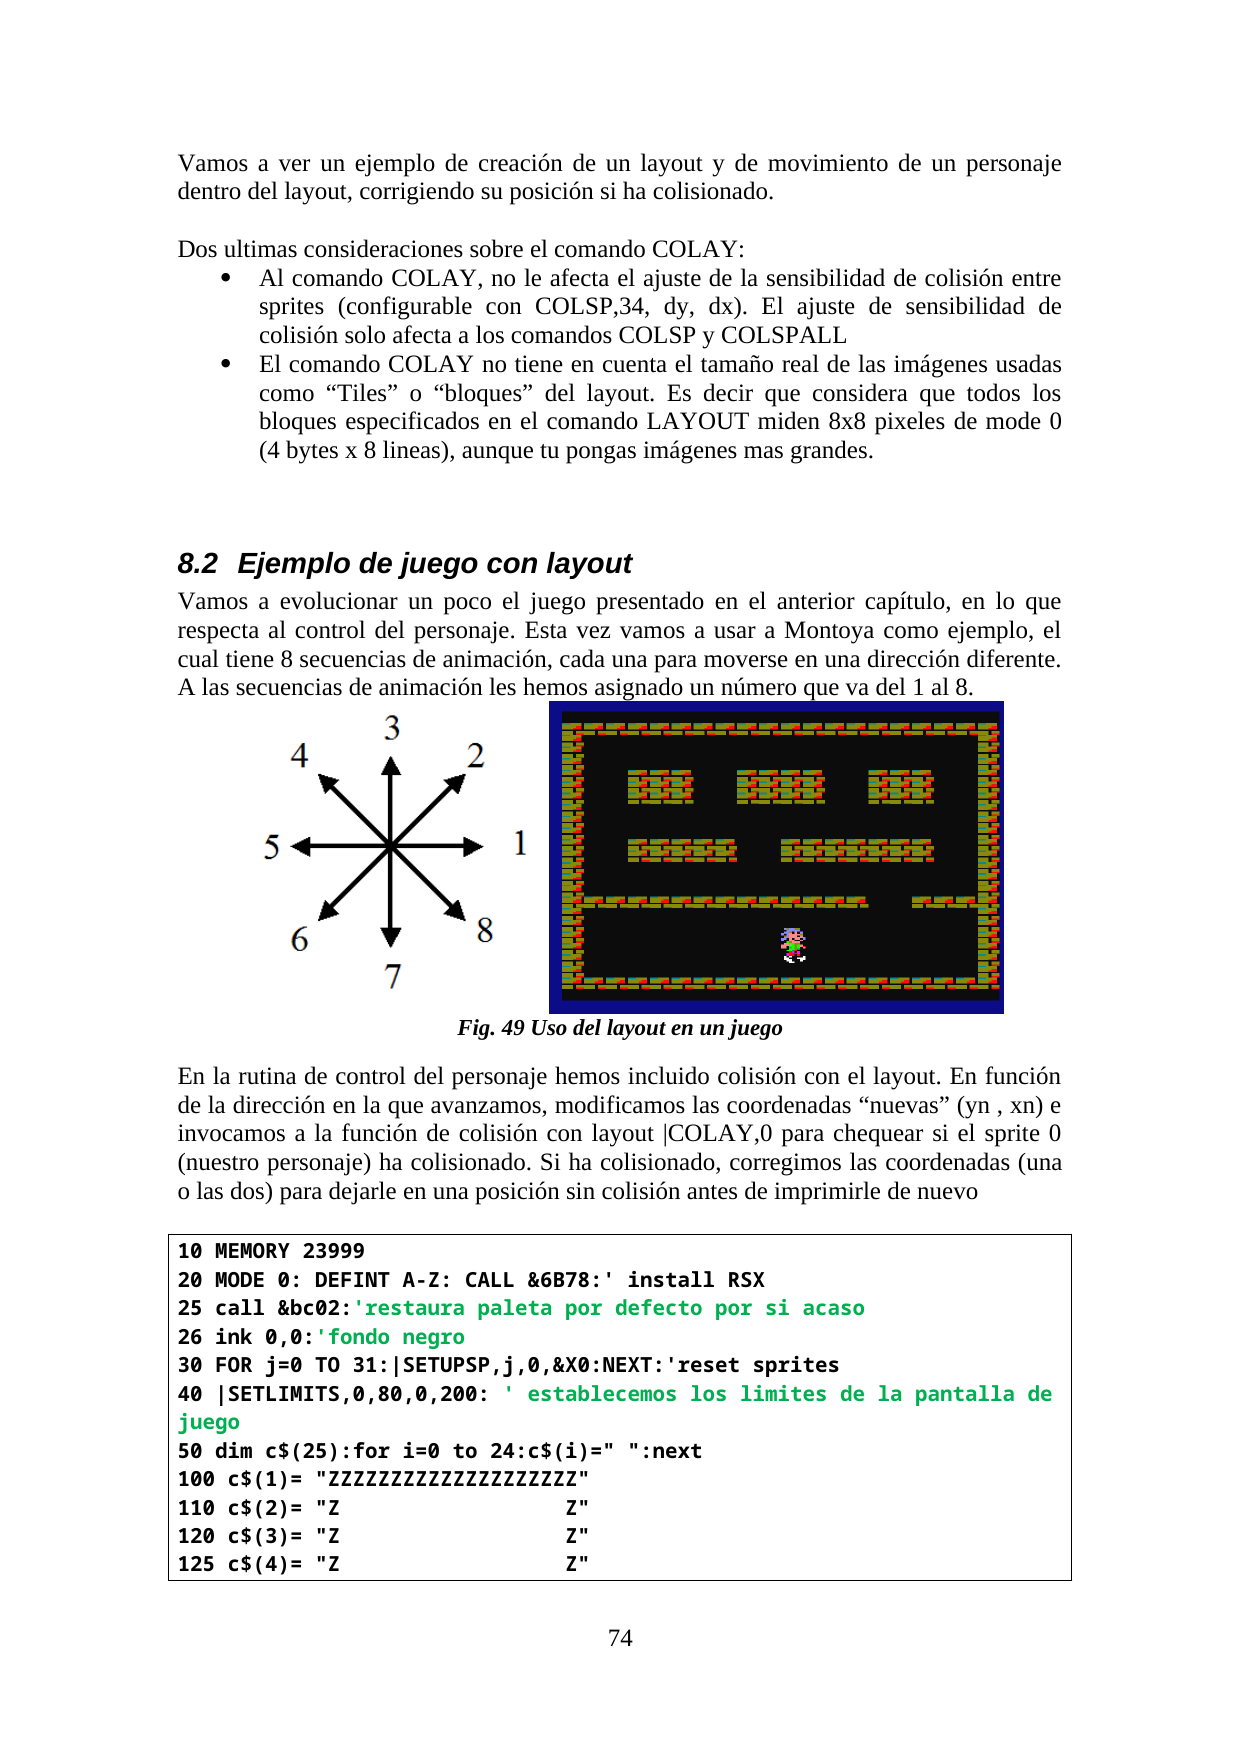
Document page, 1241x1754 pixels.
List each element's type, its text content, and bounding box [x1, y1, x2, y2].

text 26 ink 0,0:'fondo negro [177, 1322, 1063, 1350]
text 100 c$(1)= "ZZZZZZZZZZZZZZZZZZZZ" [177, 1464, 1063, 1493]
text Vamos a ver un ejemplo de creación de un layout y de movimiento de un personaje dentro del layout, corrigiendo su posición si ha colisionado. [177, 148, 1063, 205]
text Vamos a evolucionar un poco el juego presentado en el anterior capítulo, en lo que respecta al control del personaje. Esta vez vamos a usar a Montoya como ejemplo, el cual tiene 8 secuencias de animación, cada una para moverse en una dirección diferente. A las secuencias de animación les hemos asignado un número que va del 1 al 8. [177, 586, 1063, 701]
text 20 MODE 0: DEFINT A-Z: CALL &6B78:' install RSX [177, 1265, 1063, 1293]
text Fig. 49 Uso del layout en un juego [177, 1014, 1063, 1040]
text 40 |SETLIMITS,0,80,0,200: ' establecemos los limites de la pantalla de juego [177, 1379, 1063, 1436]
list Al comando COLAY, no le afecta el ajuste de la sensibilidad de colisión entre sprites (configurable con COLSP,34, dy, dx). El ajuste de sensibilidad de colisión solo afecta a los comandos COLSP y COLSPALL [221, 263, 1063, 349]
text 110 c$(2)= "Z Z" [177, 1493, 1063, 1521]
text 10 MEMORY 23999 [169, 1235, 1071, 1265]
list El comando COLAY no tiene en cuenta el tamaño real de las imágenes usadas como “Tiles” o “bloques” del layout. Es decir que considera que todos los bloques especificados en el comando LAYOUT miden 8x8 pixeles de mode 0 (4 bytes x 8 lineas), aunque tu pongas imágenes mas grandes. [221, 349, 1063, 464]
text 25 call &bc02:'restaura paleta por defecto por si acaso [177, 1293, 1063, 1322]
text 30 FOR j=0 TO 31:|SETUPSP,j,0,&X0:NEXT:'reset sprites [177, 1350, 1063, 1379]
text Dos ultimas consideraciones sobre el comando COLAY: [177, 234, 1063, 263]
text 120 c$(3)= "Z Z" [177, 1521, 1063, 1546]
picture [236, 701, 1004, 1014]
text 50 dim c$(25):for i=0 to 24:c$(i)=" ":next [177, 1436, 1063, 1464]
text 125 c$(4)= "Z Z" [169, 1546, 1071, 1580]
subtitle Ejemplo de juego con layout [177, 546, 1063, 580]
text En la rutina de control del personaje hemos incluido colisión con el layout. En función de la dirección en la que avanzamos, modificamos las coordenadas “nuevas” (yn , xn) e invocamos a la función de colisión con layout |COLAY,0 para chequear si el sprite 0 (nuestro personaje) ha colisionado. Si ha colisionado, corregimos las coordenadas (una o las dos) para dejarle en una posición sin colisión antes de imprimirle de nuevo [177, 1061, 1063, 1205]
